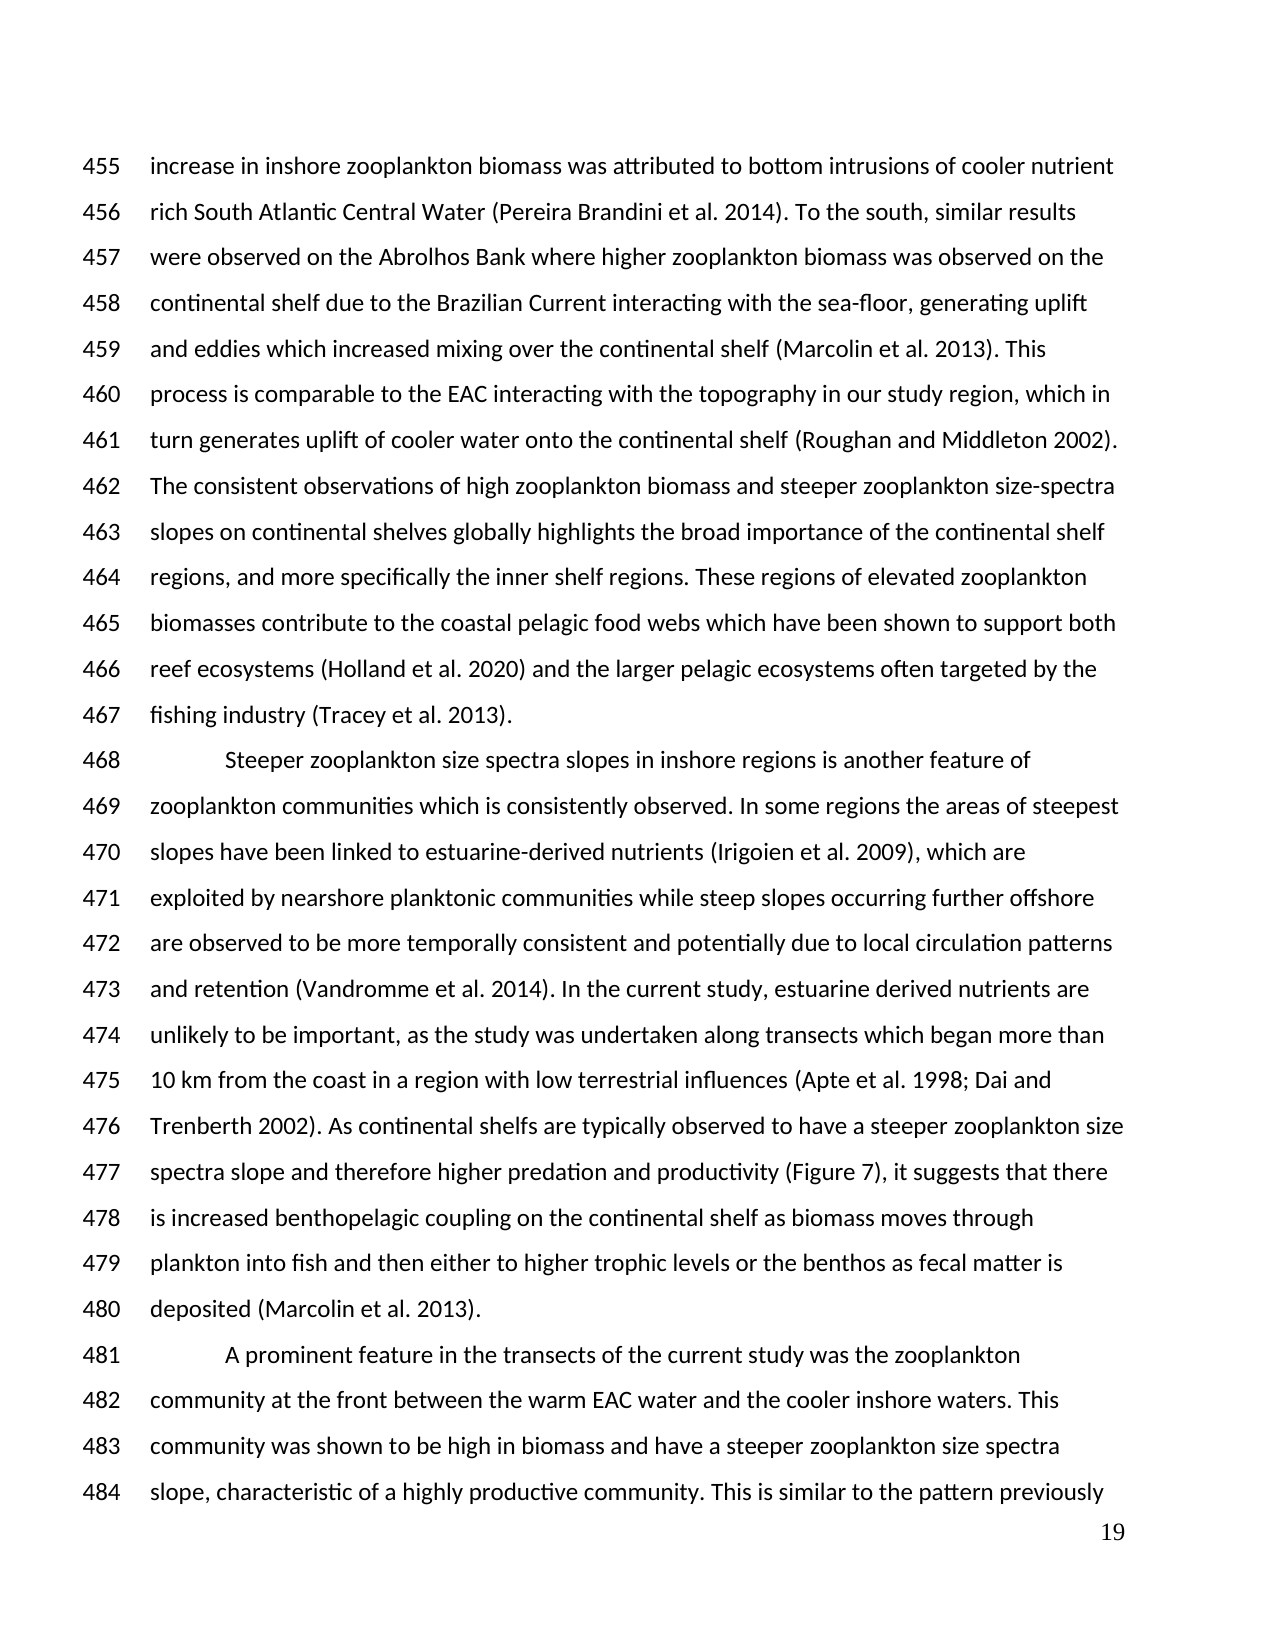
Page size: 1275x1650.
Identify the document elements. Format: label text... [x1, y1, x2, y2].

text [150, 1339, 1125, 1507]
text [150, 150, 1125, 729]
text Steeper zooplankton size spectra slopes in inshore regions is another feature of zooplankton communities which is consistently observed. In some regions the areas of steepest slopes have been linked to estuarine-derived nutrients (Irigoien et al. 2009), which are exploited by nearshore planktonic communities while steep slopes occurring further offshore are observed to be more temporally consistent and potentially due to local circulation patterns and retention (Vandromme et al. 2014). In the current study, estuarine derived nutrients are unlikely to be important, as the study was undertaken along transects which began more than 10 km from the coast in a region with low terrestrial influences (Apte et al. 1998; Dai and Trenberth 2002). As continental shelfs are typically observed to have a steeper zooplankton size spectra slope and therefore higher predation and productivity (Figure 7), it suggests that there is increased benthopelagic coupling on the continental shelf as biomass moves through plankton into fish and then either to higher trophic levels or the benthos as fecal matter is deposited (Marcolin et al. 2013). [150, 744, 1125, 1324]
